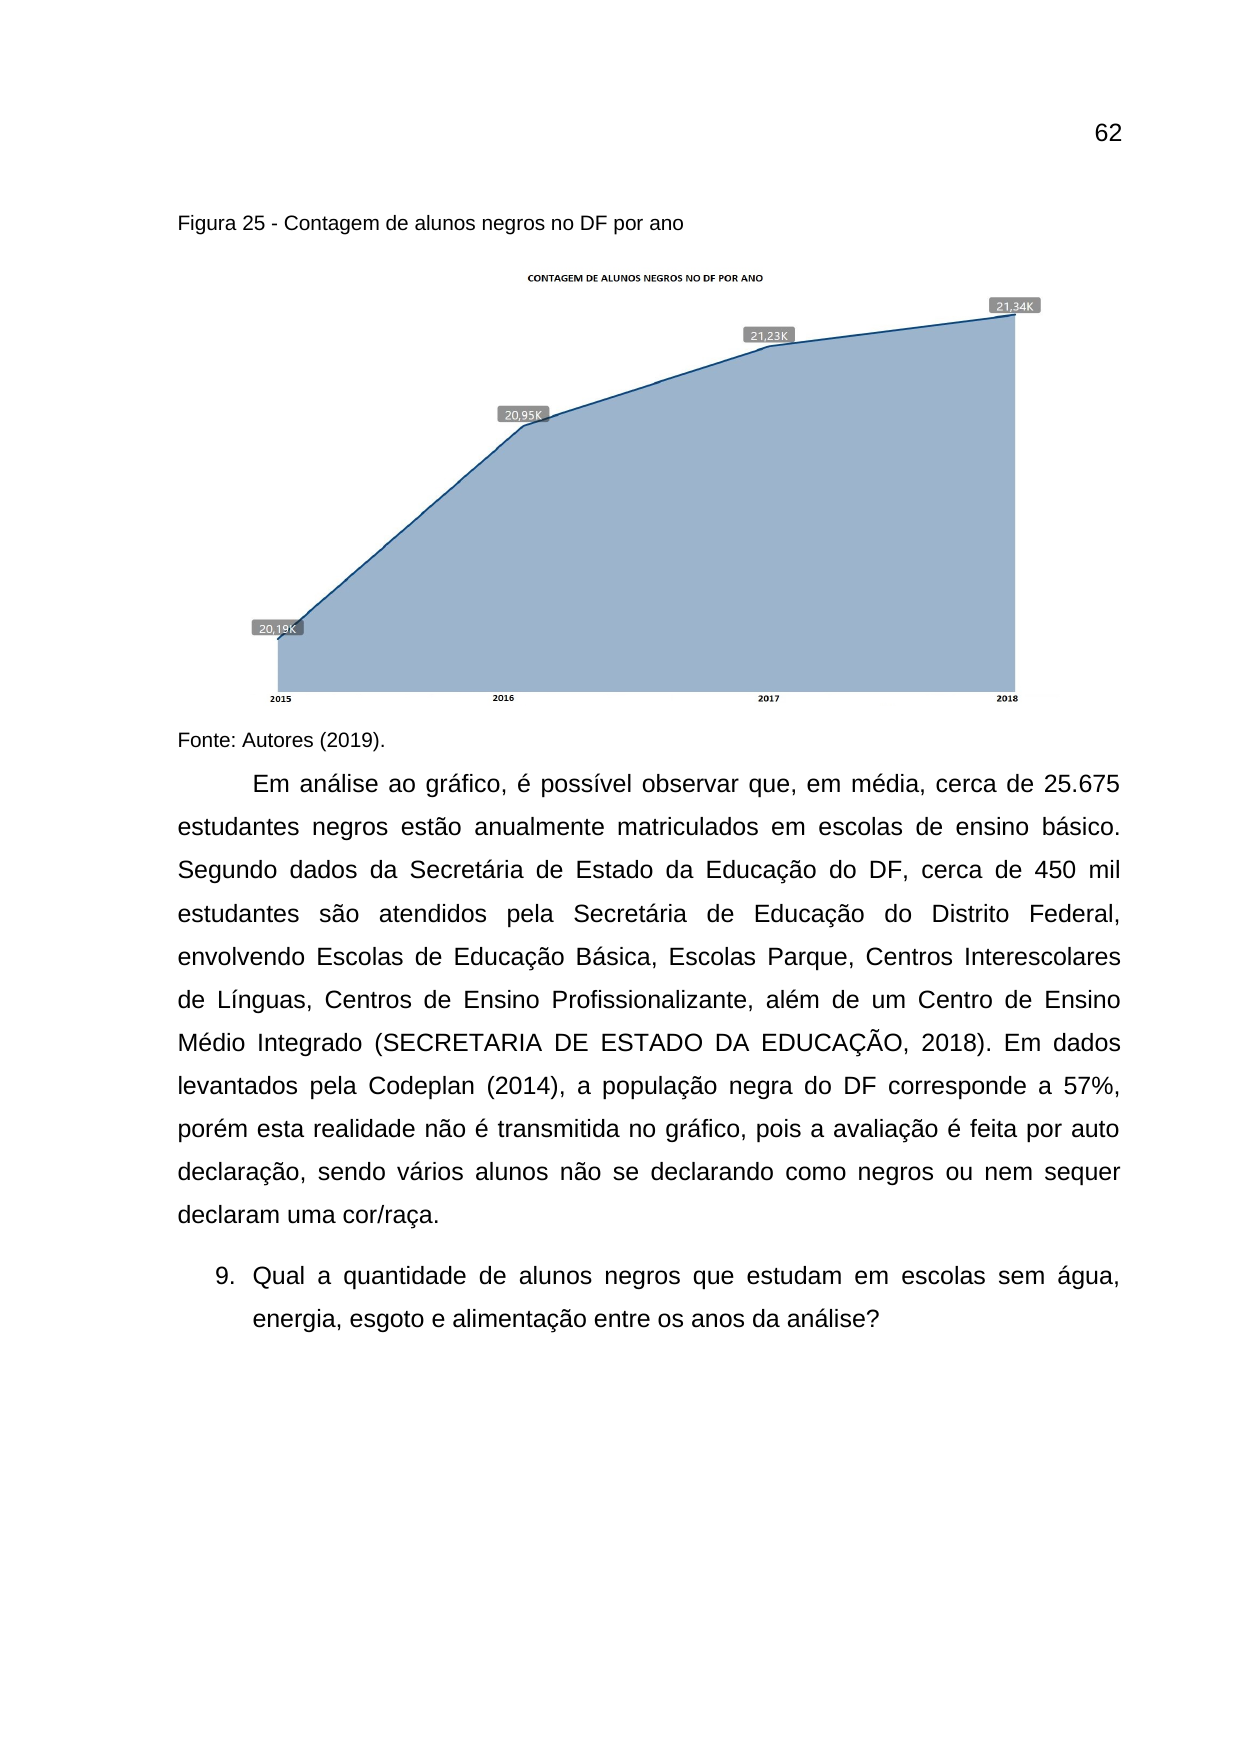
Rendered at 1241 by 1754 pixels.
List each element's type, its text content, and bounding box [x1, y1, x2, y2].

picture [177, 252, 1119, 711]
text Fonte: Autores (2019). [177, 728, 1122, 752]
list Qual a quantidade de alunos negros que estudam em escolas sem água, energia, esgoto e alimentação entre os anos da análise? [215, 1261, 1122, 1333]
text Em análise ao gráfico, é possível observar que, em média, cerca de 25.675 estudantes negros estão anualmente matriculados em escolas de ensino básico. Segundo dados da Secretária de Estado da Educação do DF, cerca de 450 mil estudantes são atendidos pela Secretária de Educação do Distrito Federal, envolvendo Escolas de Educação Básica, Escolas Parque, Centros Interescolares de Línguas, Centros de Ensino Profissionalizante, além de um Centro de Ensino Médio Integrado (SECRETARIA DE ESTADO DA EDUCAÇÃO, 2018). Em dados levantados pela Codeplan (2014), a população negra do DF corresponde a 57%, porém esta realidade não é transmitida no gráfico, pois a avaliação é feita por auto declaração, sendo vários alunos não se declarando como negros ou nem sequer declaram uma cor/raça. [177, 769, 1122, 1229]
text Figura 25 - Contagem de alunos negros no DF por ano [177, 211, 1122, 234]
